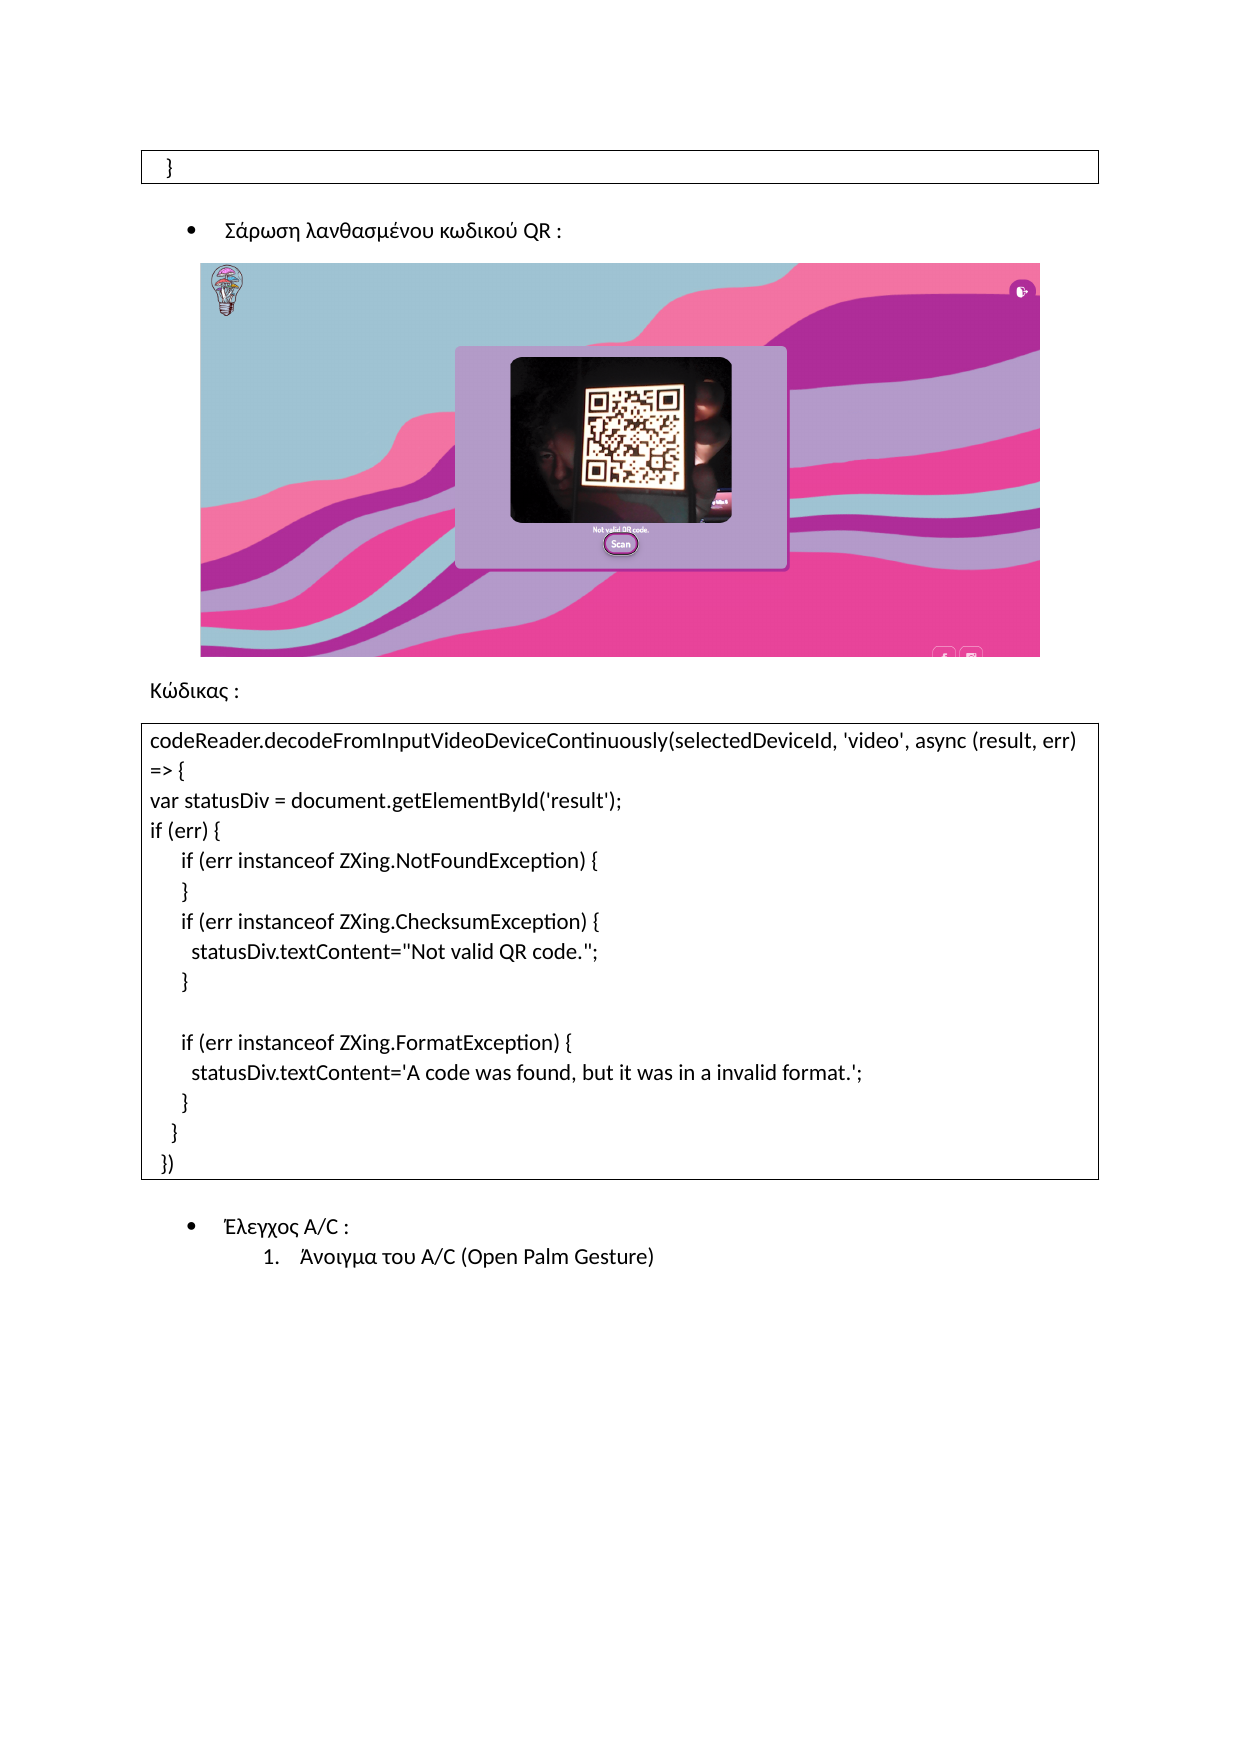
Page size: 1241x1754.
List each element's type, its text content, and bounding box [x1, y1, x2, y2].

text } [142, 964, 1098, 996]
text statusDiv.textContent='A code was found, but it was in a invalid format.'; [142, 1055, 1098, 1085]
list Άνοιγμα του A/C (Open Palm Gesture) [262, 1242, 1090, 1271]
picture [200, 263, 1040, 657]
text var statusDiv = document.getElementById('result'); [142, 783, 1098, 813]
text } [142, 151, 1098, 183]
text } [142, 874, 1098, 904]
text }) [142, 1146, 1098, 1179]
text statusDiv.textContent="Not valid QR code."; [142, 934, 1098, 964]
text if (err instanceof ZXing.FormatException) { [142, 1025, 1098, 1055]
text Κώδικας : [150, 676, 1090, 704]
text if (err) { [142, 813, 1098, 843]
text } [142, 1115, 1098, 1146]
list Σάρωση λανθασμένου κωδικού QR : [187, 217, 1090, 245]
text if (err instanceof ZXing.NotFoundException) { [142, 843, 1098, 874]
text codeReader.decodeFromInputVideoDeviceContinuously(selectedDeviceId, 'video', async (result, err) => { [142, 724, 1098, 783]
text } [142, 1085, 1098, 1115]
list Έλεγχος A/C : [187, 1212, 1090, 1240]
text if (err instanceof ZXing.ChecksumException) { [142, 904, 1098, 934]
